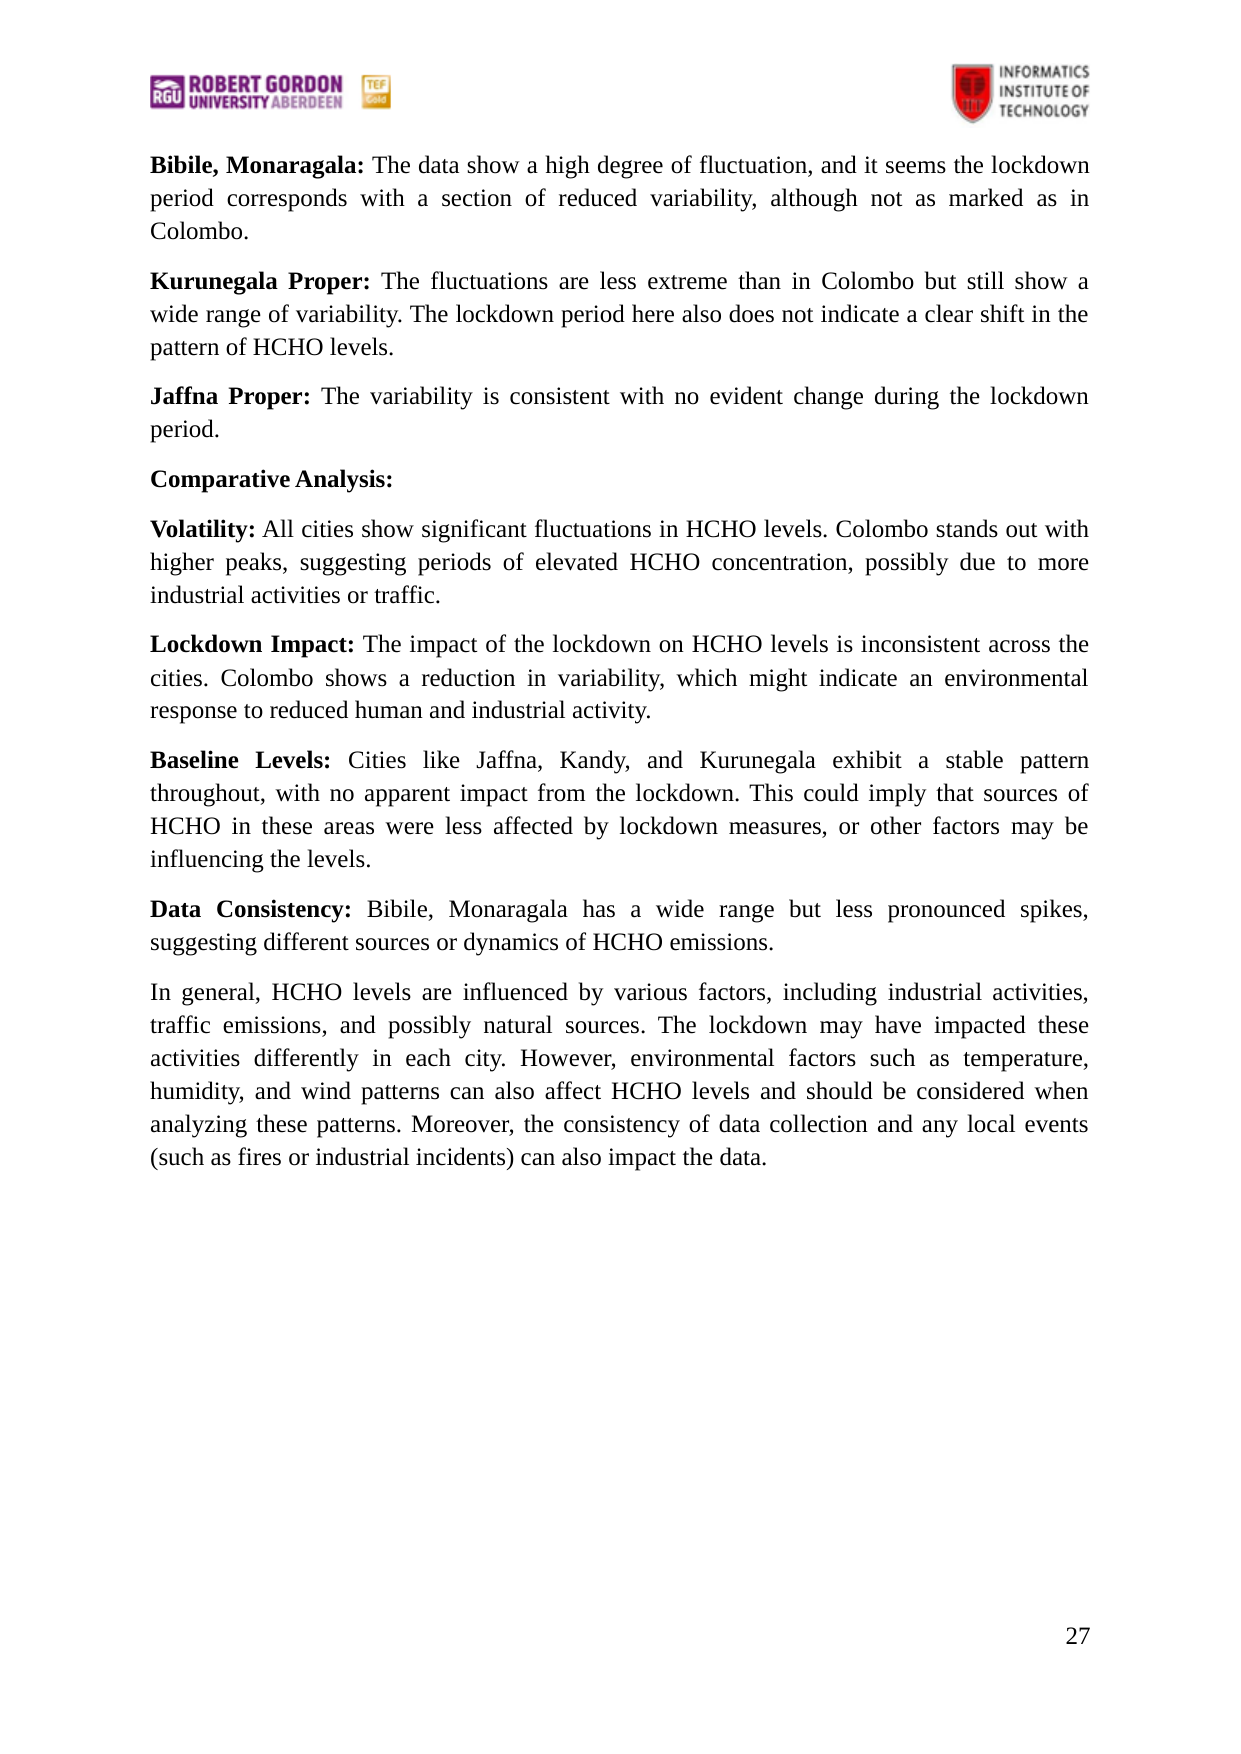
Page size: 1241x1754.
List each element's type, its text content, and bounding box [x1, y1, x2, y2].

text Baseline Levels: Cities like Jaffna, Kandy, and Kurunegala exhibit a stable pattern throughout, with no apparent impact from the lockdown. This could imply that sources of HCHO in these areas were less affected by lockdown measures, or other factors may be influencing the levels. [150, 745, 1090, 873]
text Bibile, Monaragala: The data show a high degree of fluctuation, and it seems the lockdown period corresponds with a section of reduced variability, although not as marked as in Colombo. [150, 150, 1090, 245]
text Comparative Analysis: [150, 464, 1090, 493]
text Data Consistency: Bibile, Monaragala has a wide range but less pronounced spikes, suggesting different sources or dynamics of HCHO emissions. [150, 894, 1090, 956]
text Lockdown Impact: The impact of the lockdown on HCHO levels is inconsistent across the cities. Colombo shows a reduction in variability, which might indicate an environmental response to reduced human and industrial activity. [150, 629, 1090, 724]
text Volatility: All cities show significant fluctuations in HCHO levels. Colombo stands out with higher peaks, suggesting periods of elevated HCHO concentration, possibly due to more industrial activities or traffic. [150, 514, 1090, 609]
text Jaffna Proper: The variability is consistent with no evident change during the lockdown period. [150, 381, 1090, 443]
text Kurunegala Proper: The fluctuations are less extreme than in Colombo but still show a wide range of variability. The lockdown period here also does not indicate a clear shift in the pattern of HCHO levels. [150, 266, 1090, 361]
text In general, HCHO levels are influenced by various factors, including industrial activities, traffic emissions, and possibly natural sources. The lockdown may have impacted these activities differently in each city. However, environmental factors such as temperature, humidity, and wind patterns can also affect HCHO levels and should be considered when analyzing these patterns. Moreover, the consistency of data collection and any local events (such as fires or industrial incidents) can also impact the data. [150, 977, 1090, 1171]
picture [150, 63, 1091, 128]
